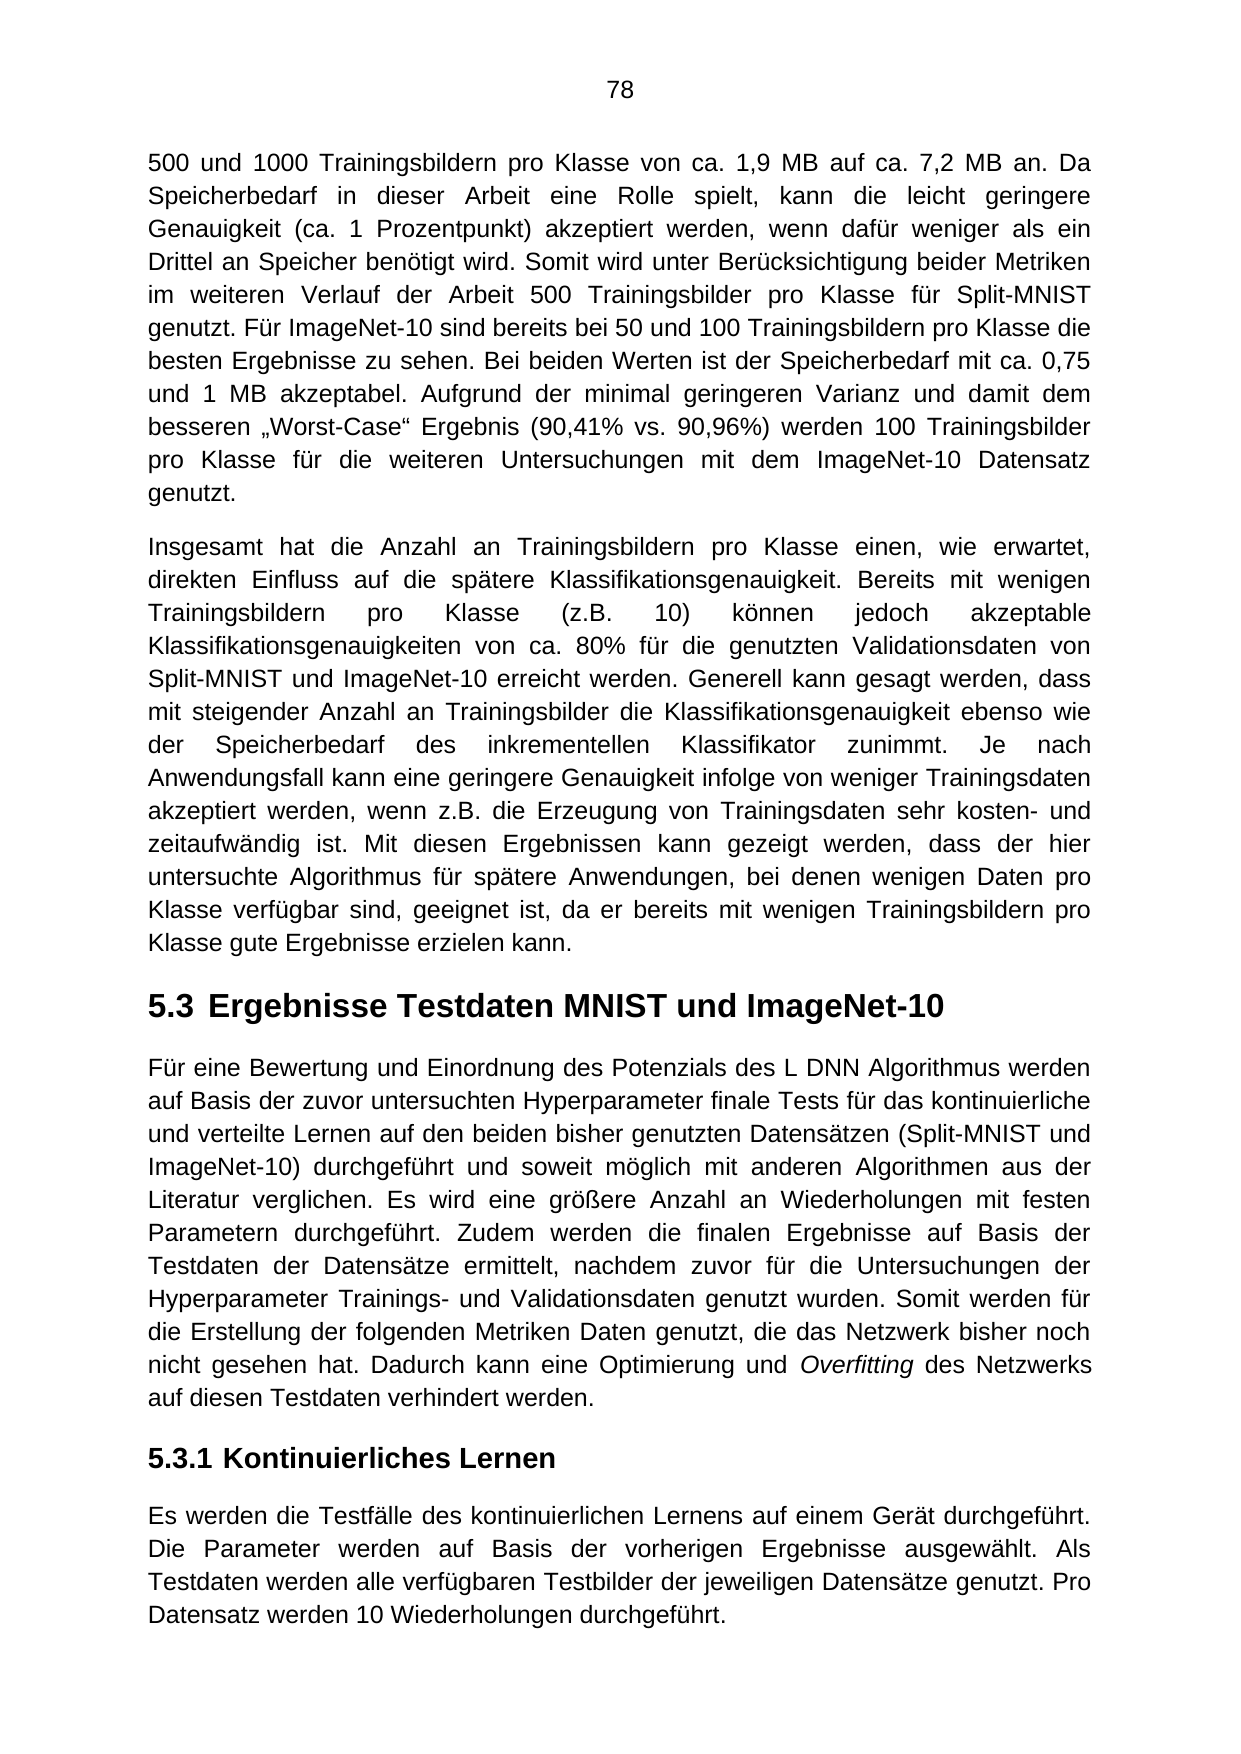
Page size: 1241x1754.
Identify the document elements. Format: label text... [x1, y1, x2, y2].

text Es werden die Testfälle des kontinuierlichen Lernens auf einem Gerät durchgeführt. Die Parameter werden auf Basis der vorherigen Ergebnisse ausgewählt. Als Testdaten werden alle verfügbaren Testbilder der jeweiligen Datensätze genutzt. Pro Datensatz werden 10 Wiederholungen durchgeführt. [148, 1501, 1092, 1629]
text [148, 148, 1092, 507]
subtitle Kontinuierliches Lernen [148, 1441, 1092, 1474]
subtitle Ergebnisse Testdaten MNIST und ImageNet-10 [148, 986, 1092, 1024]
text Für eine Bewertung und Einordnung des Potenzials des L DNN Algorithmus werden auf Basis der zuvor untersuchten Hyperparameter finale Tests für das kontinuierliche und verteilte Lernen auf den beiden bisher genutzten Datensätzen (Split-MNIST und ImageNet-10) durchgeführt und soweit möglich mit anderen Algorithmen aus der Literatur verglichen. Es wird eine größere Anzahl an Wiederholungen mit festen Parametern durchgeführt. Zudem werden die finalen Ergebnisse auf Basis der Testdaten der Datensätze ermittelt, nachdem zuvor für die Untersuchungen der Hyperparameter Trainings- und Validationsdaten genutzt wurden. Somit werden für die Erstellung der folgenden Metriken Daten genutzt, die das Netzwerk bisher noch nicht gesehen hat. Dadurch kann eine Optimierung und Overfitting des Netzwerks auf diesen Testdaten verhindert werden. [148, 1053, 1092, 1412]
text Insgesamt hat die Anzahl an Trainingsbildern pro Klasse einen, wie erwartet, direkten Einfluss auf die spätere Klassifikationsgenauigkeit. Bereits mit wenigen Trainingsbildern pro Klasse (z.B. 10) können jedoch akzeptable Klassifikationsgenauigkeiten von ca. 80% für die genutzten Validationsdaten von Split-MNIST und ImageNet-10 erreicht werden. Generell kann gesagt werden, dass mit steigender Anzahl an Trainingsbilder die Klassifikationsgenauigkeit ebenso wie der Speicherbedarf des inkrementellen Klassifikator zunimmt. Je nach Anwendungsfall kann eine geringere Genauigkeit infolge von weniger Trainingsdaten akzeptiert werden, wenn z.B. die Erzeugung von Trainingsdaten sehr kosten- und zeitaufwändig ist. Mit diesen Ergebnissen kann gezeigt werden, dass der hier untersuchte Algorithmus für spätere Anwendungen, bei denen wenigen Daten pro Klasse verfügbar sind, geeignet ist, da er bereits mit wenigen Trainingsbildern pro Klasse gute Ergebnisse erzielen kann. [148, 532, 1092, 957]
